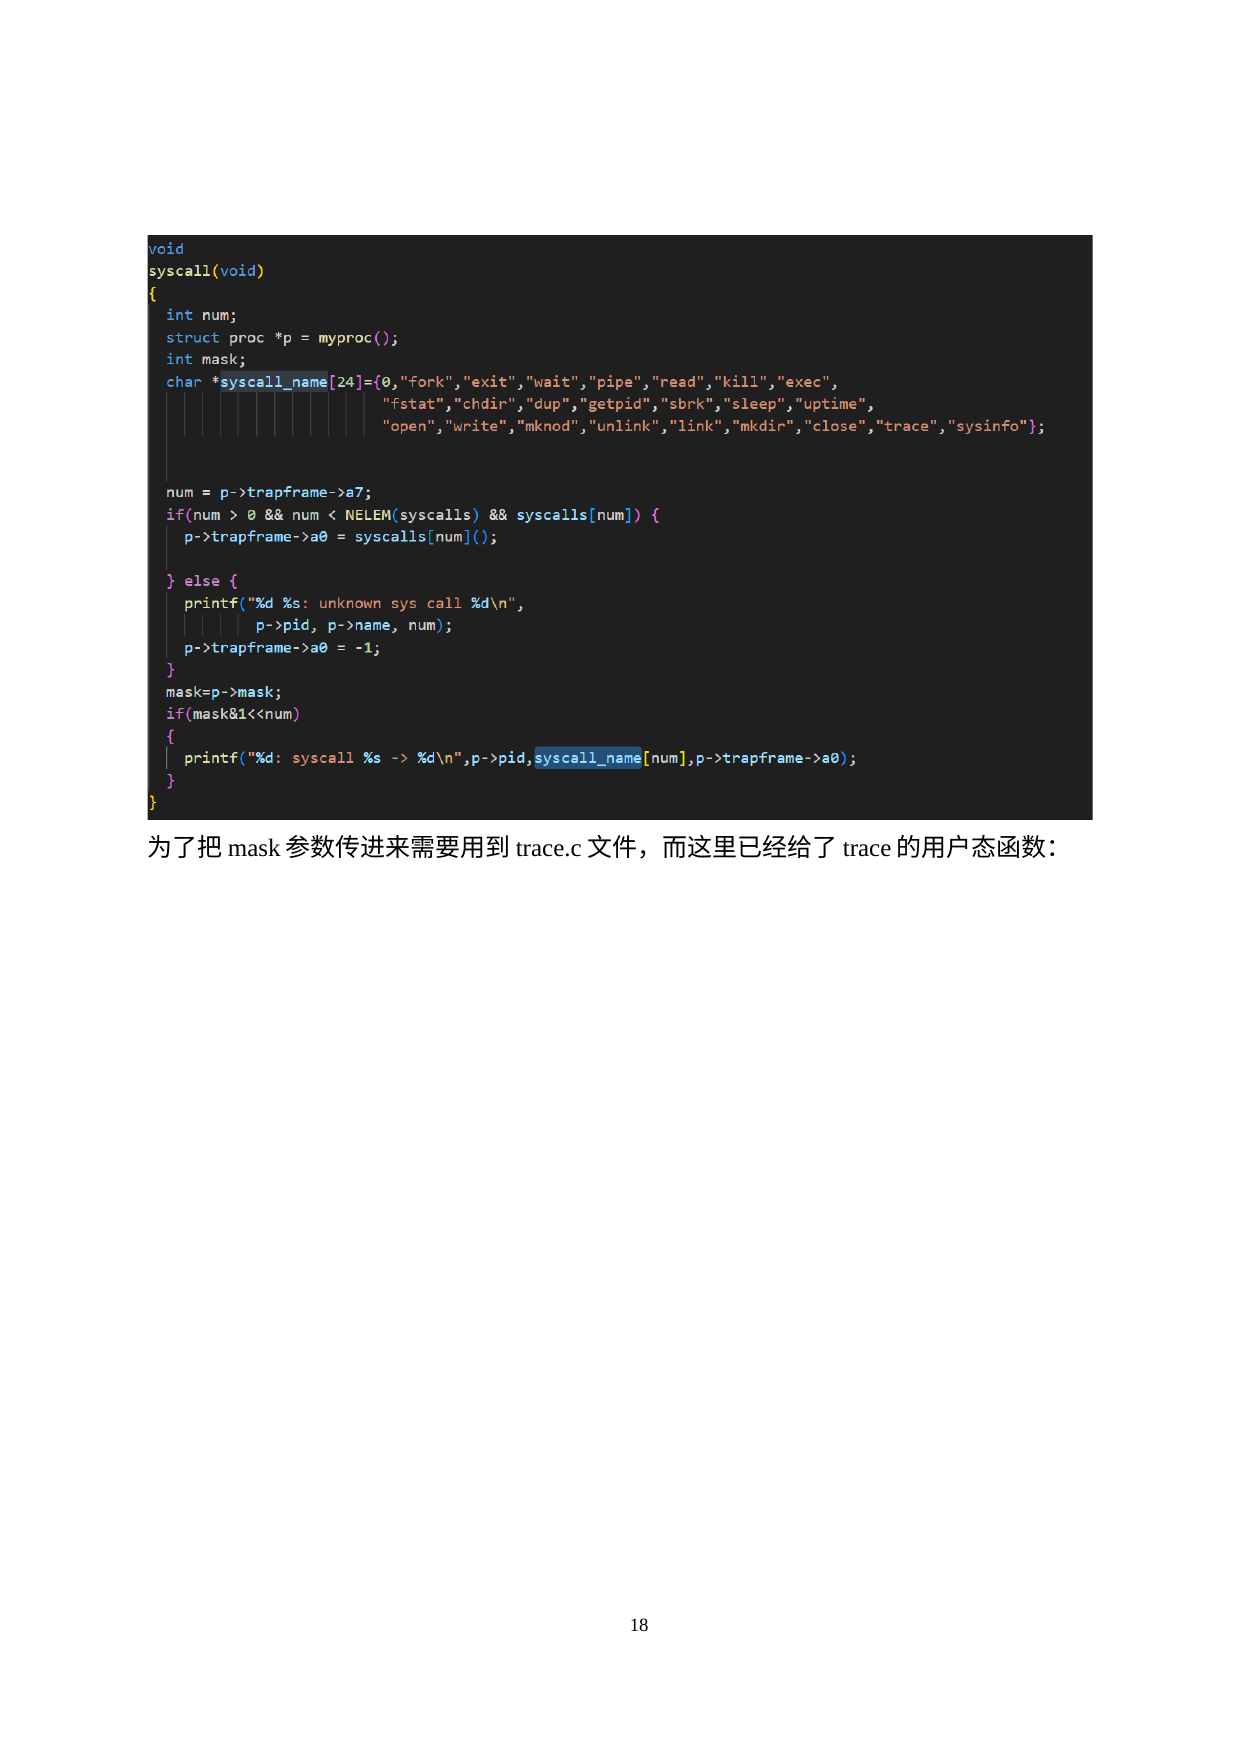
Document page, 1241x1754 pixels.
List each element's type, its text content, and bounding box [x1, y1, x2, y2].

text 为了把mask参数传进来需要用到trace.c 文件，而这里已经给了trace的用户态函数： [148, 827, 1092, 863]
picture [147, 235, 1093, 820]
